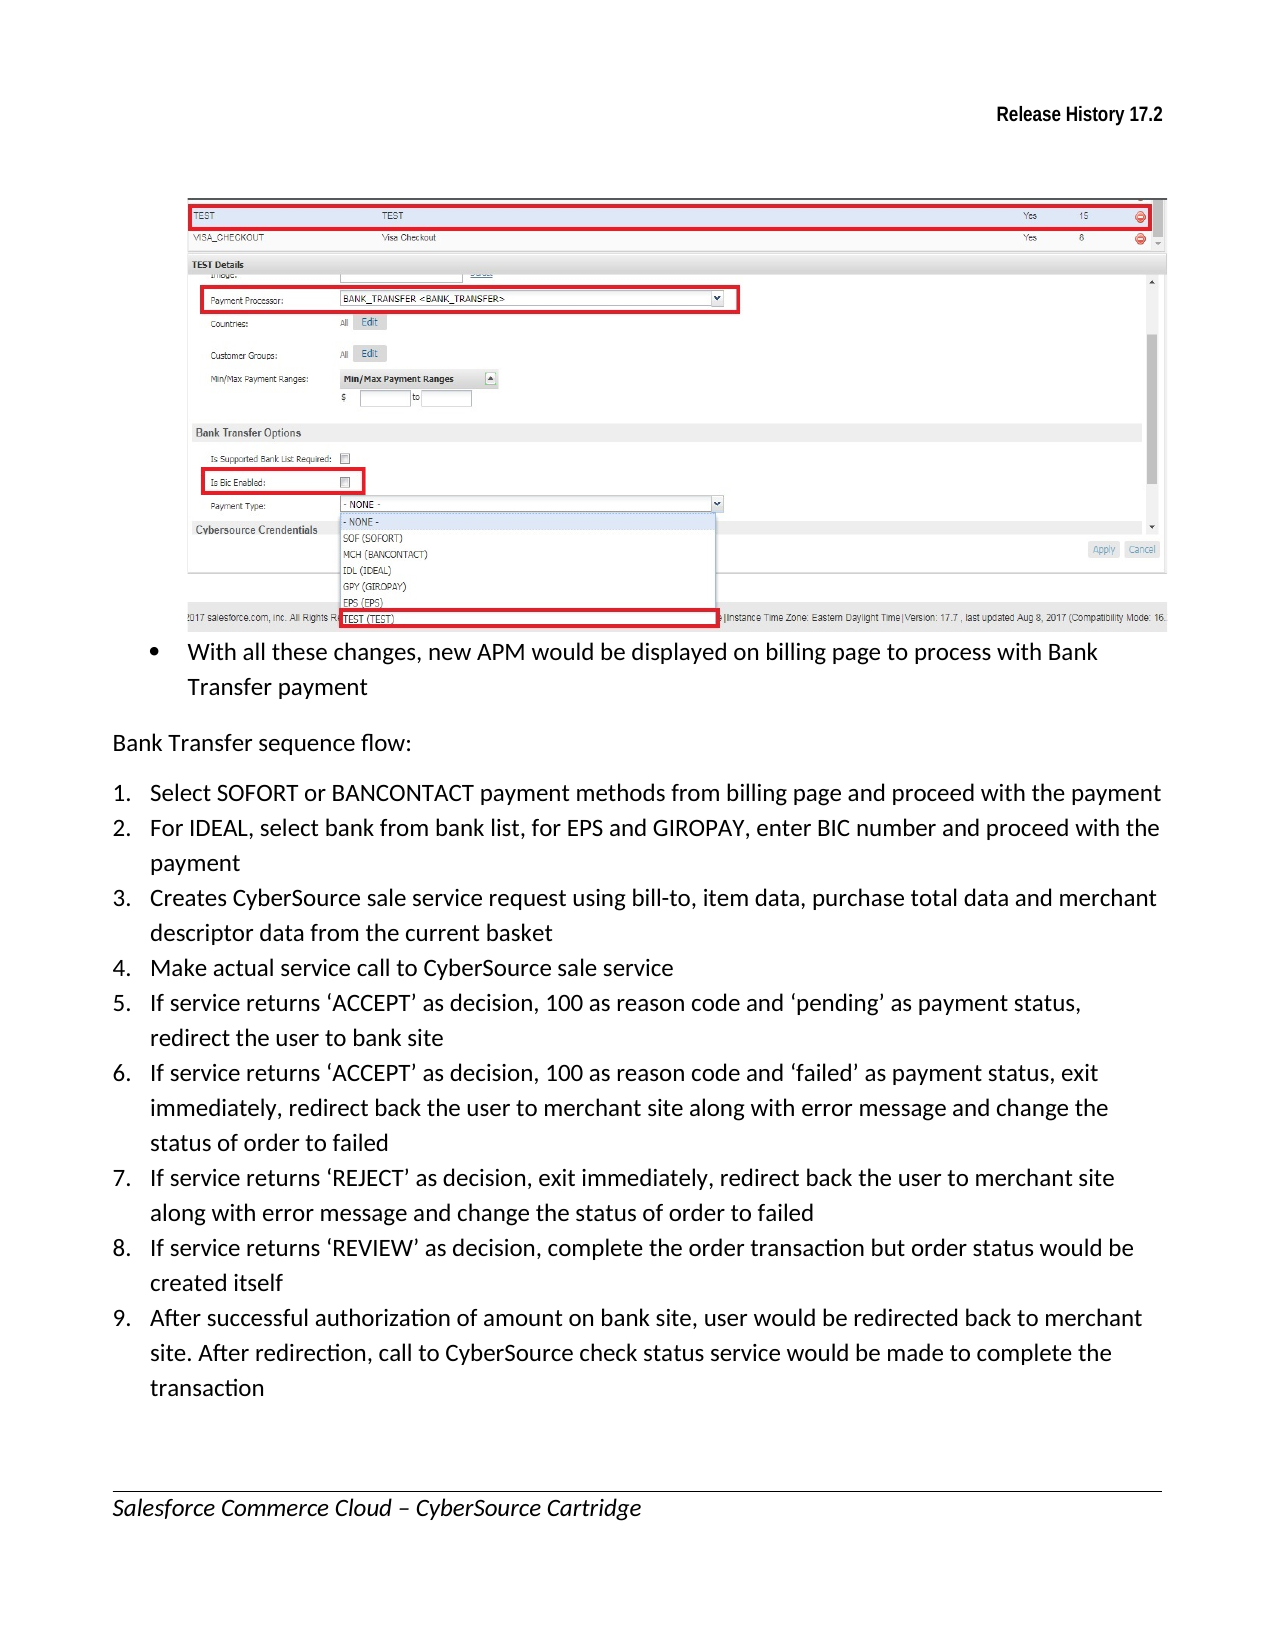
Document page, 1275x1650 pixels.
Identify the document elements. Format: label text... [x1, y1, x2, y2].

list For IDEAL, select bank from bank list, for EPS and GIROPAY, enter BIC number and proceed with the payment [112, 812, 1162, 878]
list Make actual service call to CyberSource sale service [112, 952, 1162, 983]
list If service returns ‘REVIEW’ as decision, complete the order transaction but order status would be created itself [112, 1232, 1162, 1298]
list If service returns ‘ACCEPT’ as decision, 100 as reason code and ‘failed’ as payment status, exit immediately, redirect back the user to merchant site along with error message and change the status of order to failed [112, 1057, 1162, 1158]
list With all these changes, new APM would be displayed on billing page to process with Bank Transfer payment [150, 636, 1162, 702]
picture [187, 198, 1168, 632]
list After successful authorization of amount on bank site, user would be redirected back to merchant site. After redirection, call to CyberSource check status service would be made to complete the transaction [112, 1302, 1162, 1403]
list Select SOFORT or BANCONTACT payment methods from billing page and proceed with the payment [112, 777, 1162, 808]
list If service returns ‘REJECT’ as decision, exit immediately, redirect back the user to merchant site along with error message and change the status of order to failed [112, 1162, 1162, 1228]
text Bank Transfer sequence flow: [112, 727, 1162, 757]
list If service returns ‘ACCEPT’ as decision, 100 as reason code and ‘pending’ as payment status, redirect the user to bank site [112, 987, 1162, 1053]
list Creates CyberSource sale service request using bill-to, item data, purchase total data and merchant descriptor data from the current basket [112, 882, 1162, 948]
